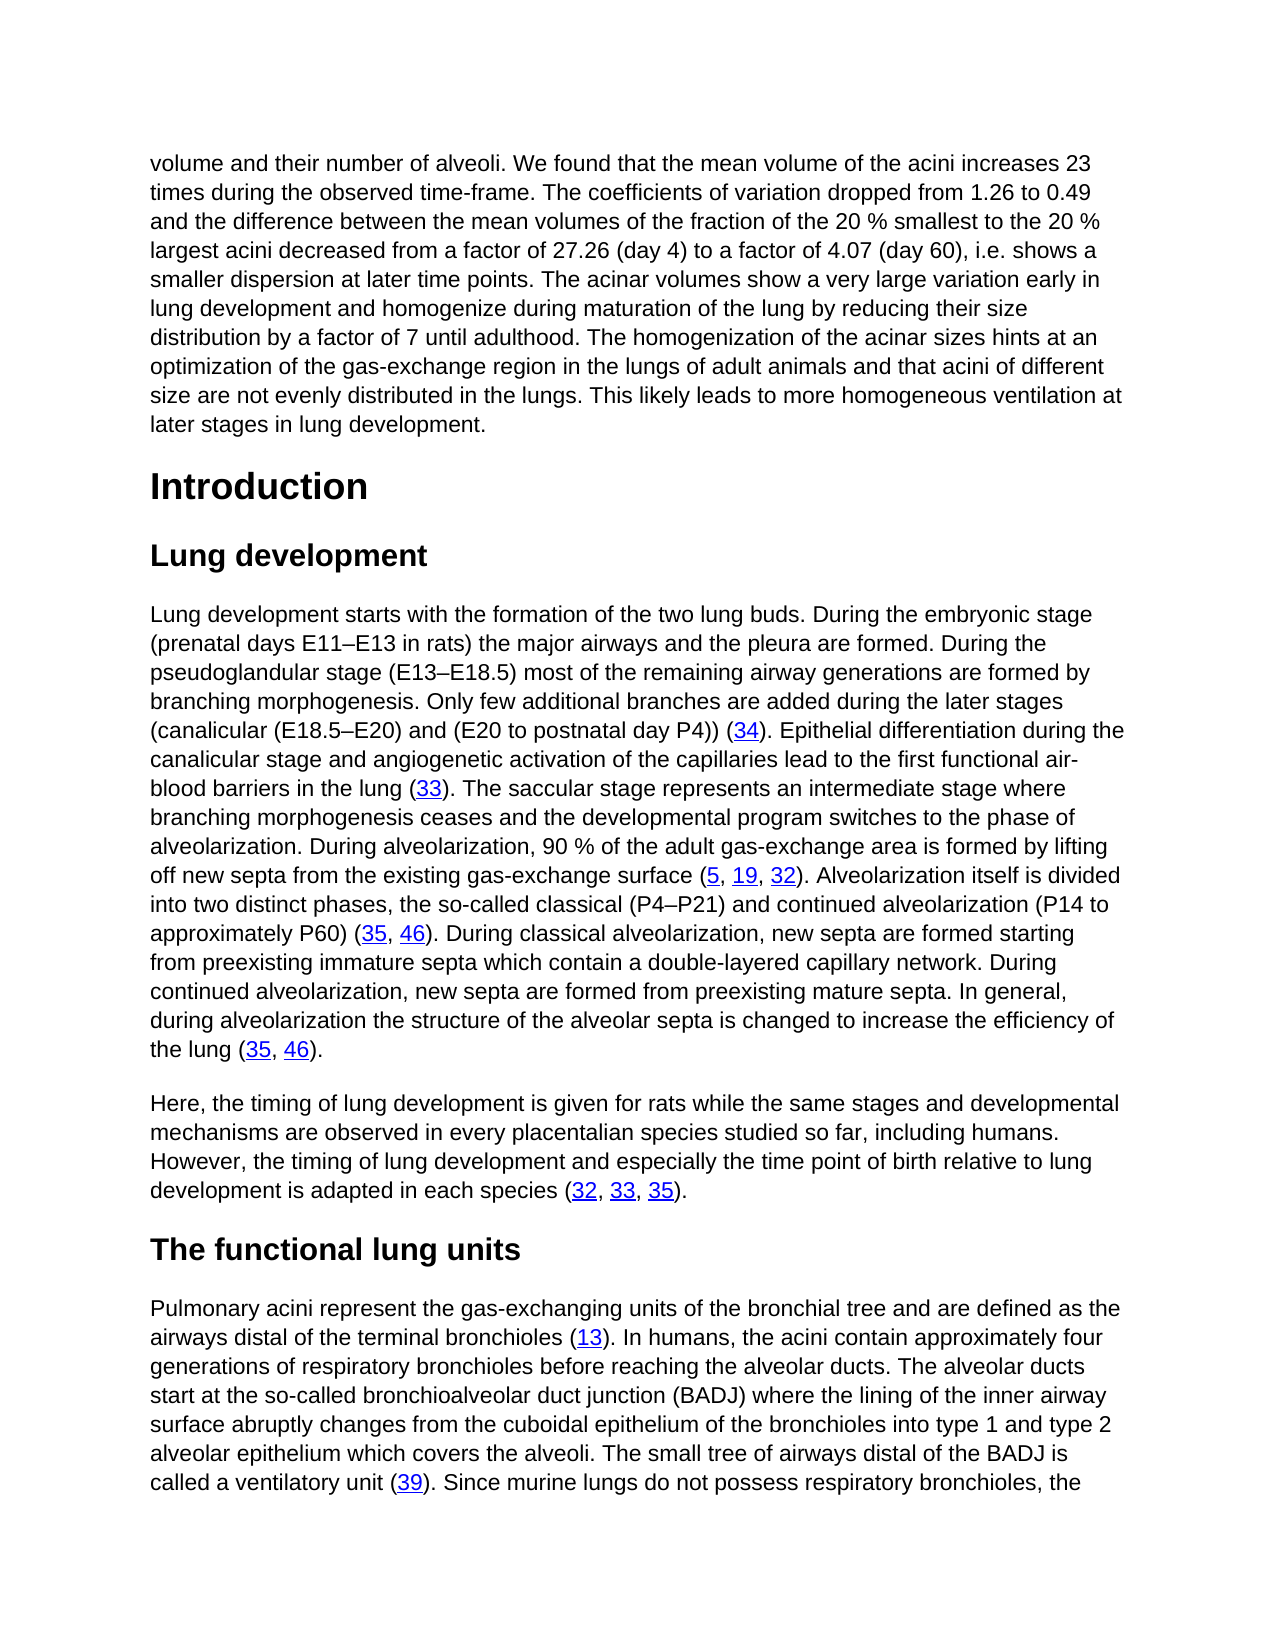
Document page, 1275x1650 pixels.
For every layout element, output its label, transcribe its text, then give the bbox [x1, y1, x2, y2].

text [150, 150, 1125, 437]
text Here, the timing of lung development is given for rats while the same stages and developmental mechanisms are observed in every placentalian species studied so far, including humans. However, the timing of lung development and especially the time point of birth relative to lung development is adapted in each species (32, 33, 35). [150, 1090, 1125, 1203]
subtitle The functional lung units [150, 1231, 1125, 1267]
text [150, 1295, 1125, 1495]
subtitle Introduction [150, 464, 1125, 508]
subtitle Lung development [150, 537, 1125, 573]
text Lung development starts with the formation of the two lung buds. During the embryonic stage (prenatal days E11–E13 in rats) the major airways and the pleura are formed. During the pseudoglandular stage (E13–E18.5) most of the remaining airway generations are formed by branching morphogenesis. Only few additional branches are added during the later stages (canalicular (E18.5–E20) and (E20 to postnatal day P4)) (34). Epithelial differentiation during the canalicular stage and angiogenetic activation of the capillaries lead to the first functional air-blood barriers in the lung (33). The saccular stage represents an intermediate stage where branching morphogenesis ceases and the developmental program switches to the phase of alveolarization. During alveolarization, 90 % of the adult gas-exchange area is formed by lifting off new septa from the existing gas-exchange surface (5, 19, 32). Alveolarization itself is divided into two distinct phases, the so-called classical (P4–P21) and continued alveolarization (P14 to approximately P60) (35, 46). During classical alveolarization, new septa are formed starting from preexisting immature septa which contain a double-layered capillary network. During continued alveolarization, new septa are formed from preexisting mature septa. In general, during alveolarization the structure of the alveolar septa is changed to increase the efficiency of the lung (35, 46). [150, 601, 1125, 1062]
